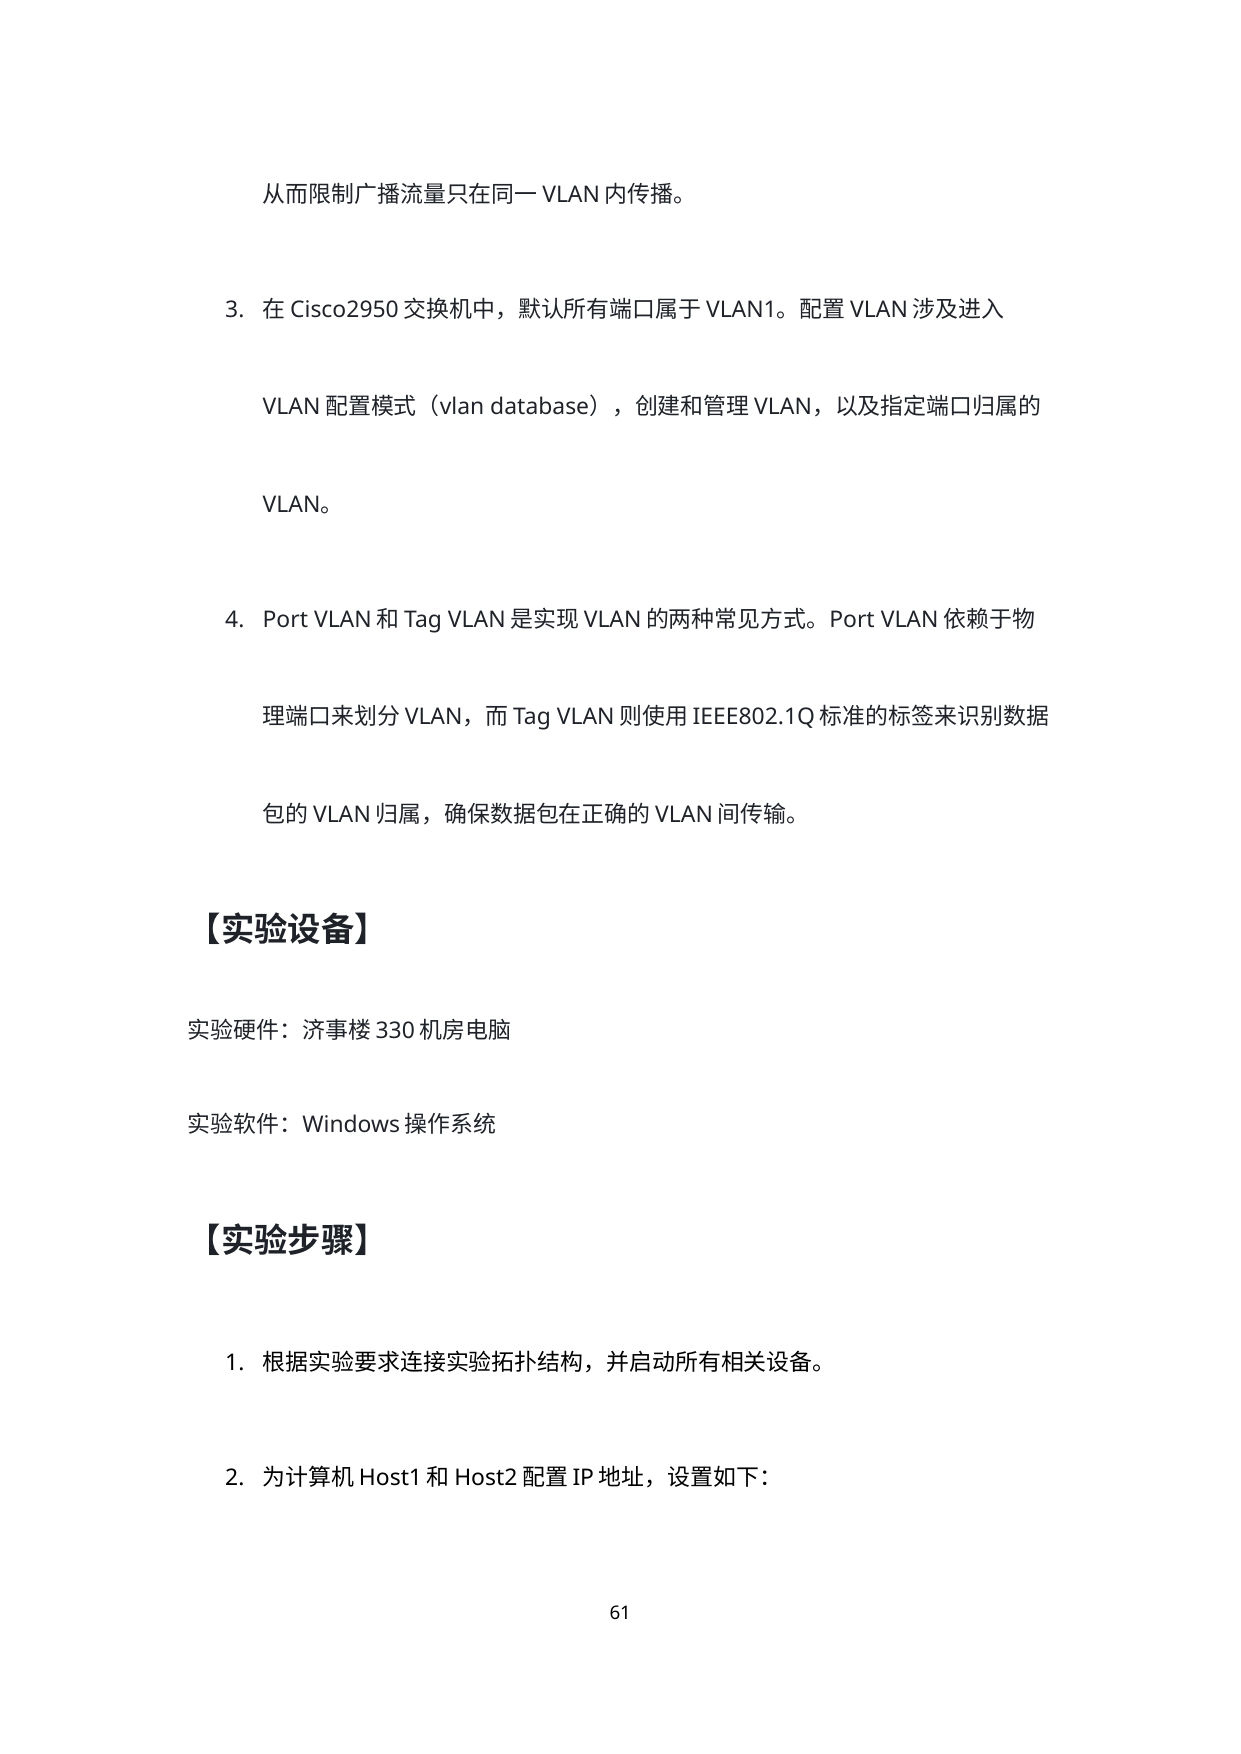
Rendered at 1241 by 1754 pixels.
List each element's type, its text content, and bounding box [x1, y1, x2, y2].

list Port VLAN和Tag VLAN是实现VLAN的两种常见方式。Port VLAN依赖于物理端口来划分VLAN，而Tag VLAN则使用IEEE802.1Q标准的标签来识别数据包的VLAN归属，确保数据包在正确的VLAN间传输。 [225, 585, 1053, 845]
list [225, 160, 1053, 225]
text 【实验步骤】 [187, 1206, 1053, 1271]
list 在Cisco2950交换机中，默认所有端口属于VLAN1。配置VLAN涉及进入VLAN配置模式（vlan database），创建和管理VLAN，以及指定端口归属的VLAN。 [225, 275, 1053, 535]
list 为计算机Host1和Host2配置IP地址，设置如下： [225, 1443, 1053, 1508]
text 实验软件：Windows操作系统 [187, 1091, 1053, 1156]
list 根据实验要求连接实验拓扑结构，并启动所有相关设备。 [225, 1328, 1053, 1393]
text 【实验设备】 [187, 895, 1053, 960]
text 实验硬件：济事楼330机房电脑 [187, 996, 1053, 1061]
